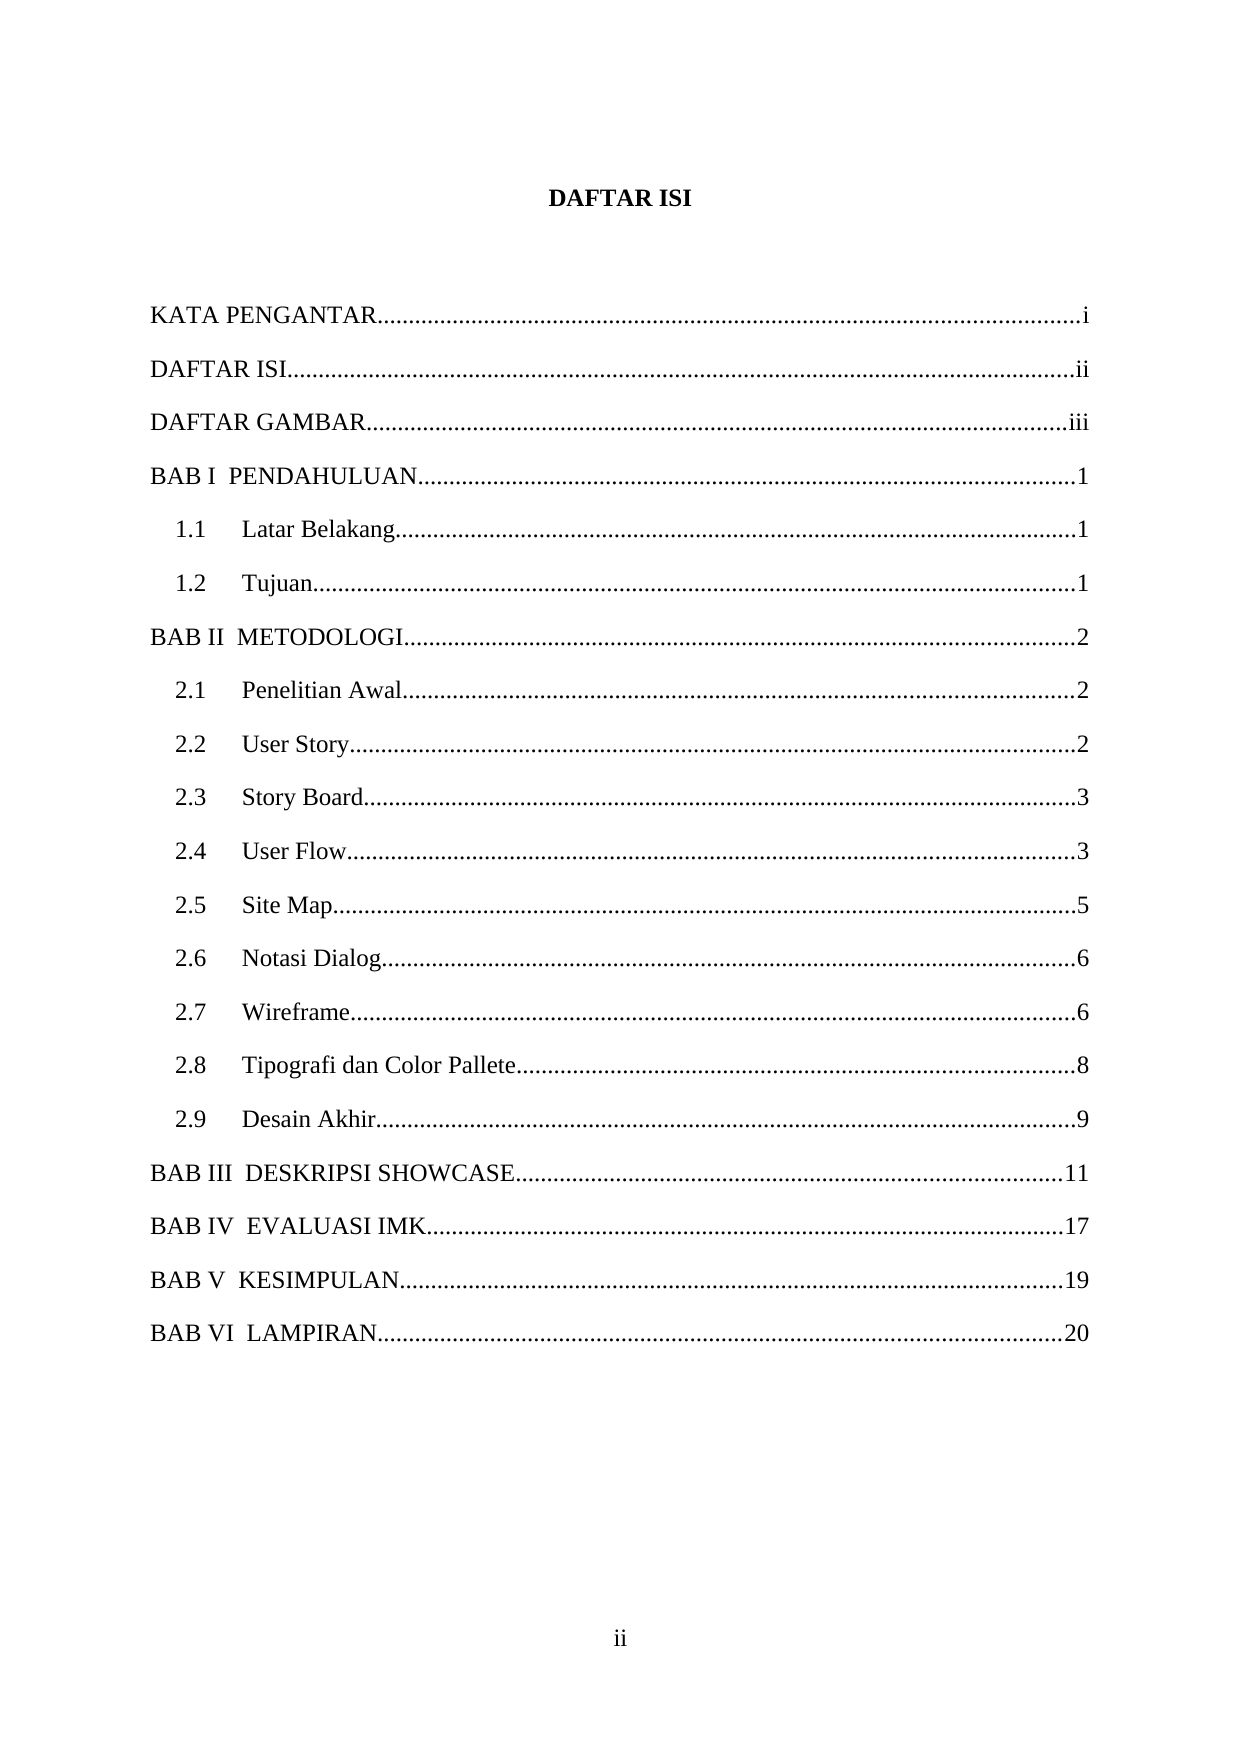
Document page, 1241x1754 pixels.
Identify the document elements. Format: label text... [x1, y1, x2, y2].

subtitle DAFTAR ISI [150, 183, 1090, 212]
